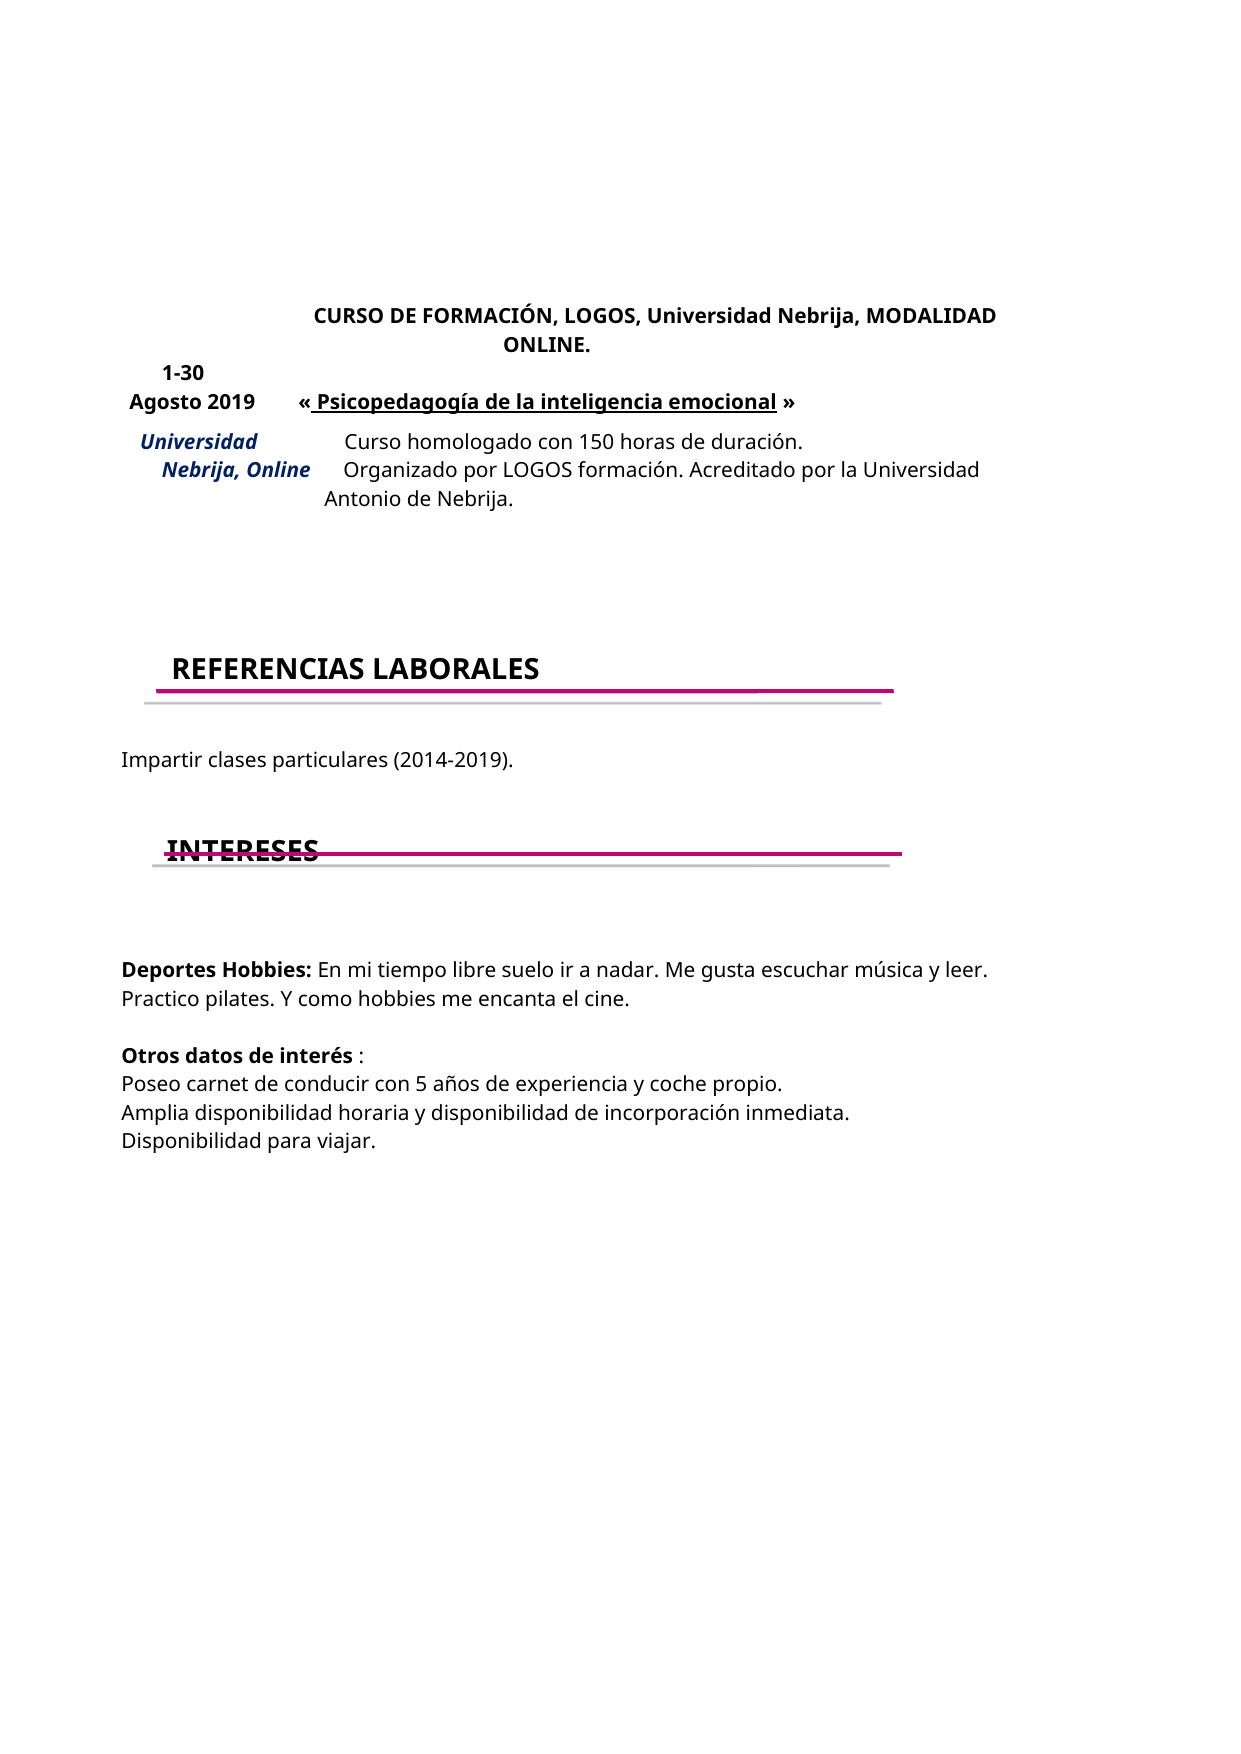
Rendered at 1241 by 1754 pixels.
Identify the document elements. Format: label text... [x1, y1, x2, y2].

text Universidad Curso homologado con 150 horas de duración. [75, 427, 1107, 455]
text ONLINE. [75, 330, 1107, 358]
text Antonio de Nebrija. [75, 484, 1107, 512]
text 1-30 [75, 358, 977, 387]
text Nebrija, Online Organizado por LOGOS formación. Acreditado por la Universidad [75, 455, 992, 484]
text Agosto 2019 « Psicopedagogía de la inteligencia emocional » [75, 387, 1107, 415]
text CURSO DE FORMACIÓN, LOGOS, Universidad Nebrija, MODALIDAD [75, 302, 1107, 330]
